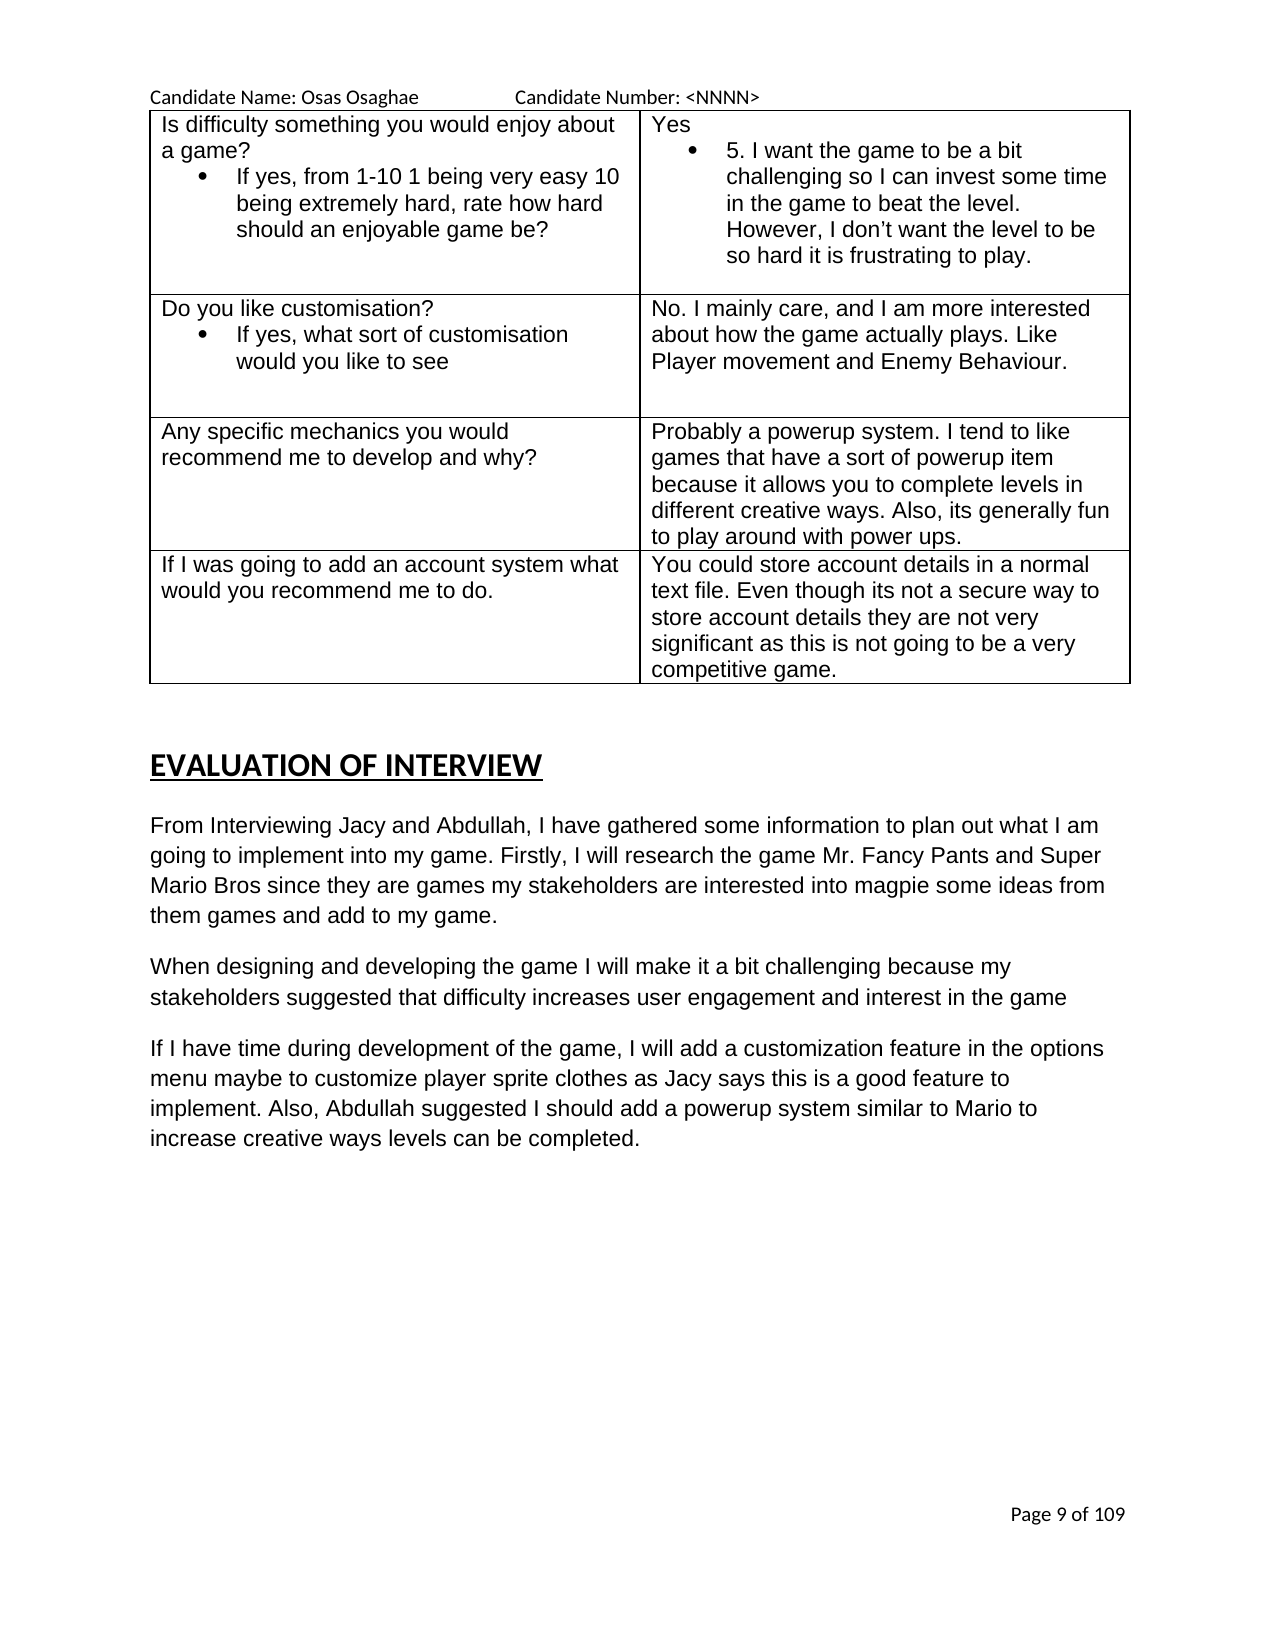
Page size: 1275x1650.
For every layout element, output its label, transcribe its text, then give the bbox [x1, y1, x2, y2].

text If I have time during development of the game, I will add a customization feature in the options menu maybe to customize player sprite clothes as Jacy says this is a good feature to implement. Also, Abdullah suggested I should add a powerup system similar to Mario to increase creative ways levels can be completed. [150, 1034, 1125, 1151]
table_cell If I was going to add an account system what would you recommend me to do. [151, 551, 639, 682]
table_cell Do you like customisation? If yes, what sort of customisation would you like to see [151, 295, 639, 417]
table_cell Probably a powerup system. I tend to like games that have a sort of powerup item because it allows you to complete levels in different creative ways. Also, its generally fun to play around with power ups. [641, 418, 1129, 550]
text When designing and developing the game I will make it a bit challenging because my stakeholders suggested that difficulty increases user engagement and interest in the game [150, 953, 1125, 1010]
text From Interviewing Jacy and Abdullah, I have gathered some information to plan out what I am going to implement into my game. Firstly, I will research the game Mr. Fancy Pants and Super Mario Bros since they are games my stakeholders are interested into magpie some ideas from them games and add to my game. [150, 812, 1125, 928]
table_cell You could store account details in a normal text file. Even though its not a secure way to store account details they are not very significant as this is not going to be a very competitive game. [641, 551, 1129, 682]
table_cell Any specific mechanics you would recommend me to develop and why? [151, 418, 639, 550]
text EVALUATION OF INTERVIEW [150, 744, 1125, 785]
table_cell Is difficulty something you would enjoy about a game? If yes, from 1-10 1 being very easy 10 being extremely hard, rate how hard should an enjoyable game be? [151, 111, 639, 294]
table_cell Yes 5. I want the game to be a bit challenging so I can invest some time in the game to beat the level. However, I don’t want the level to be so hard it is frustrating to play. [641, 111, 1129, 294]
table_cell No. I mainly care, and I am more interested about how the game actually plays. Like Player movement and Enemy Behaviour. [641, 295, 1129, 417]
